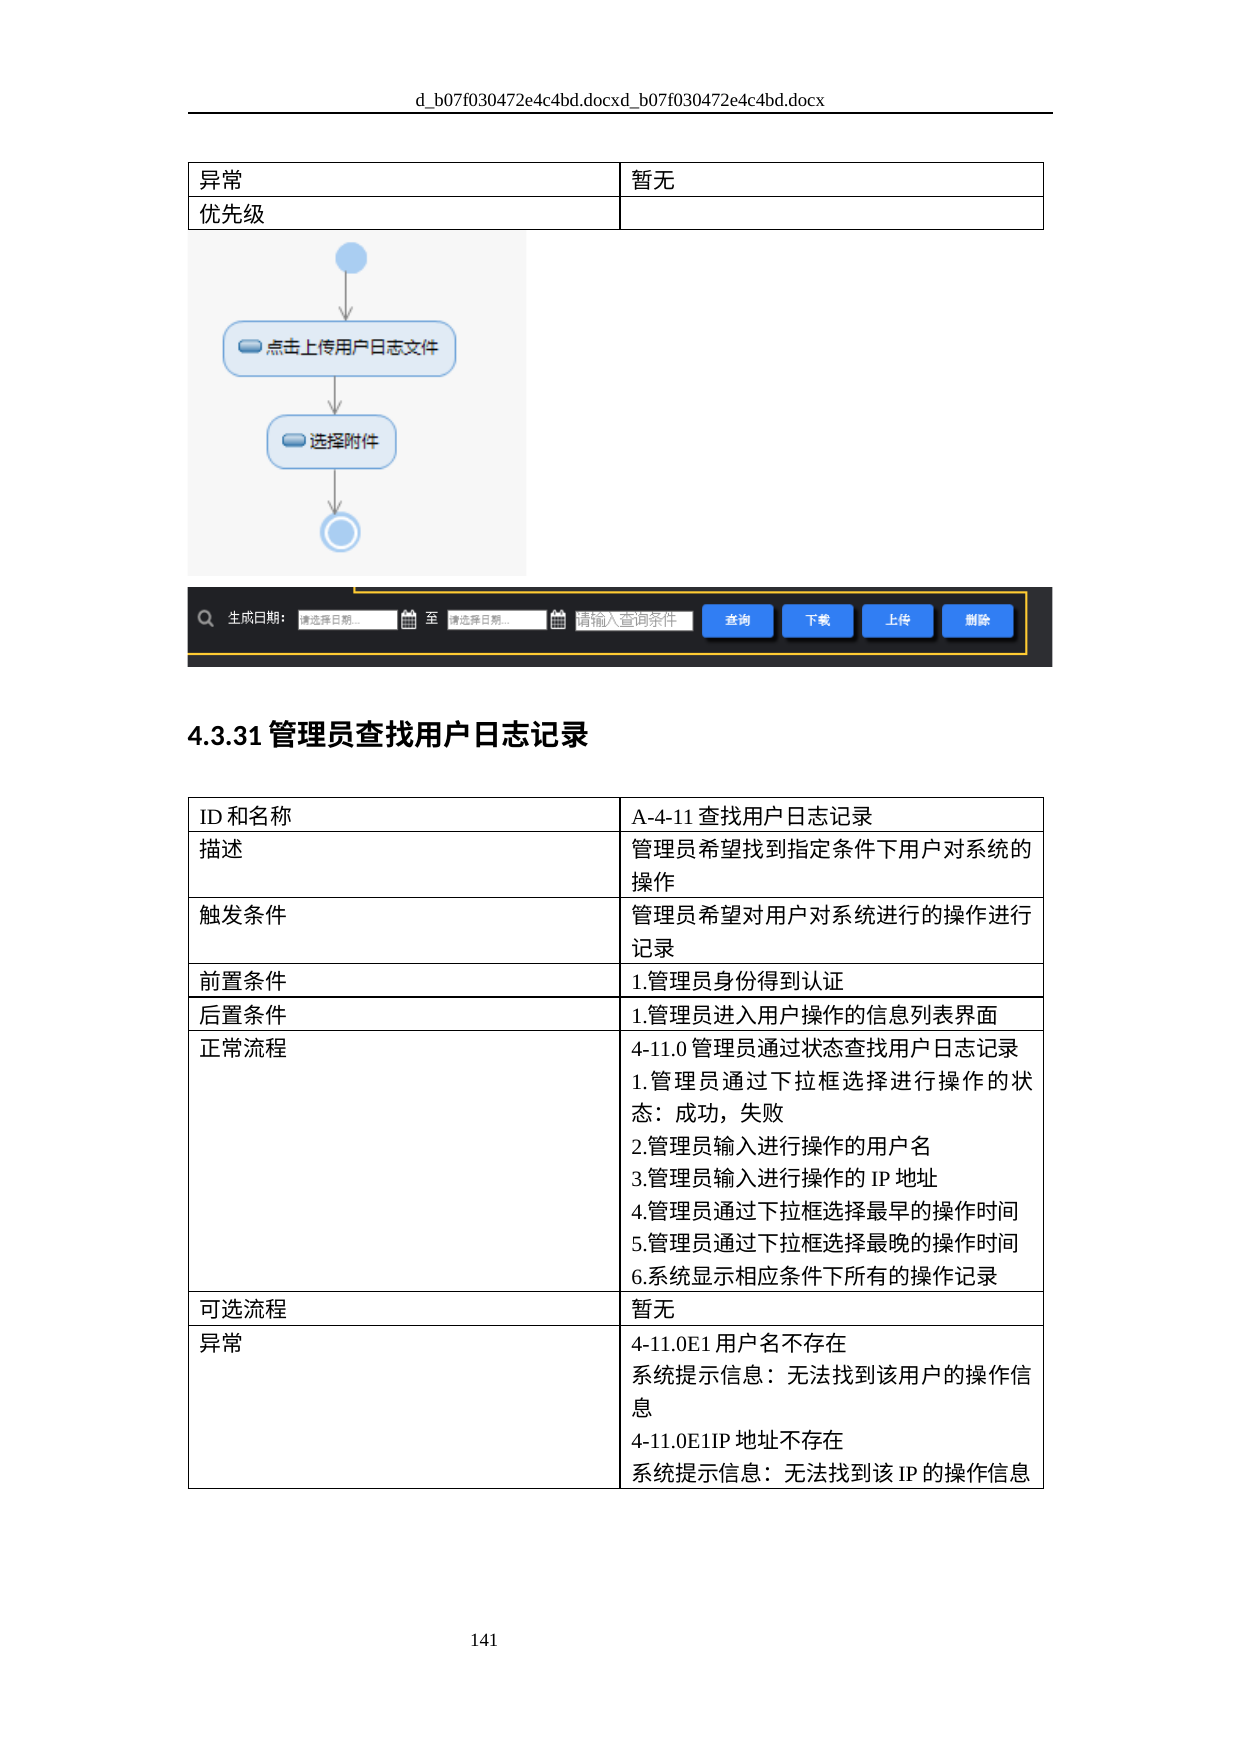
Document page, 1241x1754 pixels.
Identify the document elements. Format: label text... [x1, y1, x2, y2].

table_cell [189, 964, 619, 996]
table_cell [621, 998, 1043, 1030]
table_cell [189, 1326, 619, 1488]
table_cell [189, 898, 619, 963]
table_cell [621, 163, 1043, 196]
picture [187, 587, 1053, 667]
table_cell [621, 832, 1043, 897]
subtitle 4.3.31管理员查找用户日志记录 [187, 700, 1053, 765]
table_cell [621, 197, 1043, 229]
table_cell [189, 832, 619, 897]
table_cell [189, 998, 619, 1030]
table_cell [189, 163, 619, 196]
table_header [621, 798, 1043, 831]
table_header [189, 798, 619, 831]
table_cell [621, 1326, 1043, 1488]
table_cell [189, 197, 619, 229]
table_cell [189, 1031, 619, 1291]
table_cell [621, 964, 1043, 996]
picture [187, 230, 527, 576]
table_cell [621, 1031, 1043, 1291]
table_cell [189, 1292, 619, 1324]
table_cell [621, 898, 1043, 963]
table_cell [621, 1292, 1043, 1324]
